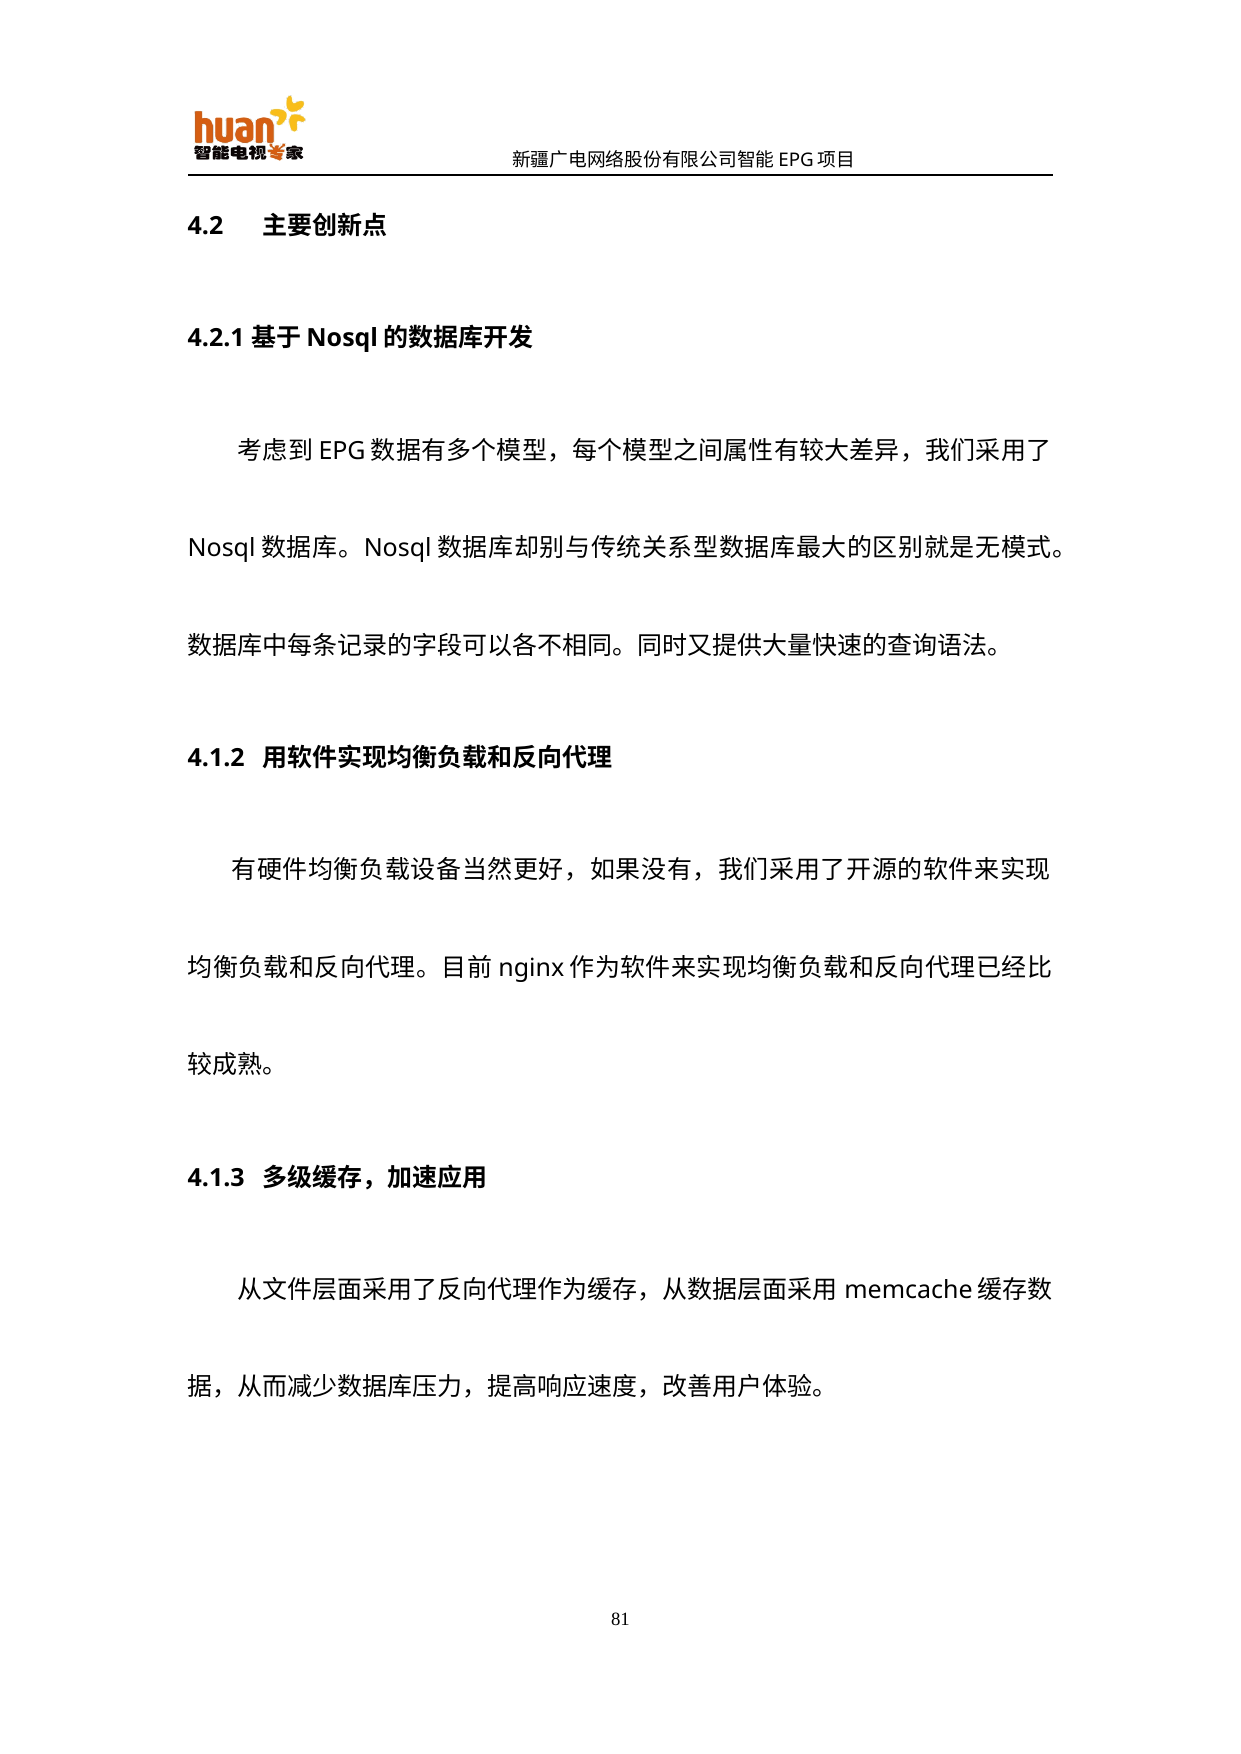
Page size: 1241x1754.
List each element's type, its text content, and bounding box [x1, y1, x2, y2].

text 考虑到EPG数据有多个模型，每个模型之间属性有较大差异，我们采用了Nosql数据库。Nosql数据库却别与传统关系型数据库最大的区别就是无模式。数据库中每条记录的字段可以各不相同。同时又提供大量快速的查询语法。 [187, 416, 1053, 676]
subtitle 主要创新点 [187, 191, 1053, 256]
subtitle 多级缓存，加速应用 [187, 1143, 1053, 1208]
subtitle 用软件实现均衡负载和反向代理 [187, 723, 1053, 788]
text 有硬件均衡负载设备当然更好，如果没有，我们采用了开源的软件来实现均衡负载和反向代理。目前nginx作为软件来实现均衡负载和反向代理已经比较成熟。 [187, 835, 1053, 1095]
picture [187, 88, 313, 167]
subtitle 4.2.1 基于Nosql的数据库开发 [187, 303, 1053, 368]
text 从文件层面采用了反向代理作为缓存，从数据层面采用memcache缓存数据，从而减少数据库压力，提高响应速度，改善用户体验。 [187, 1255, 1053, 1417]
